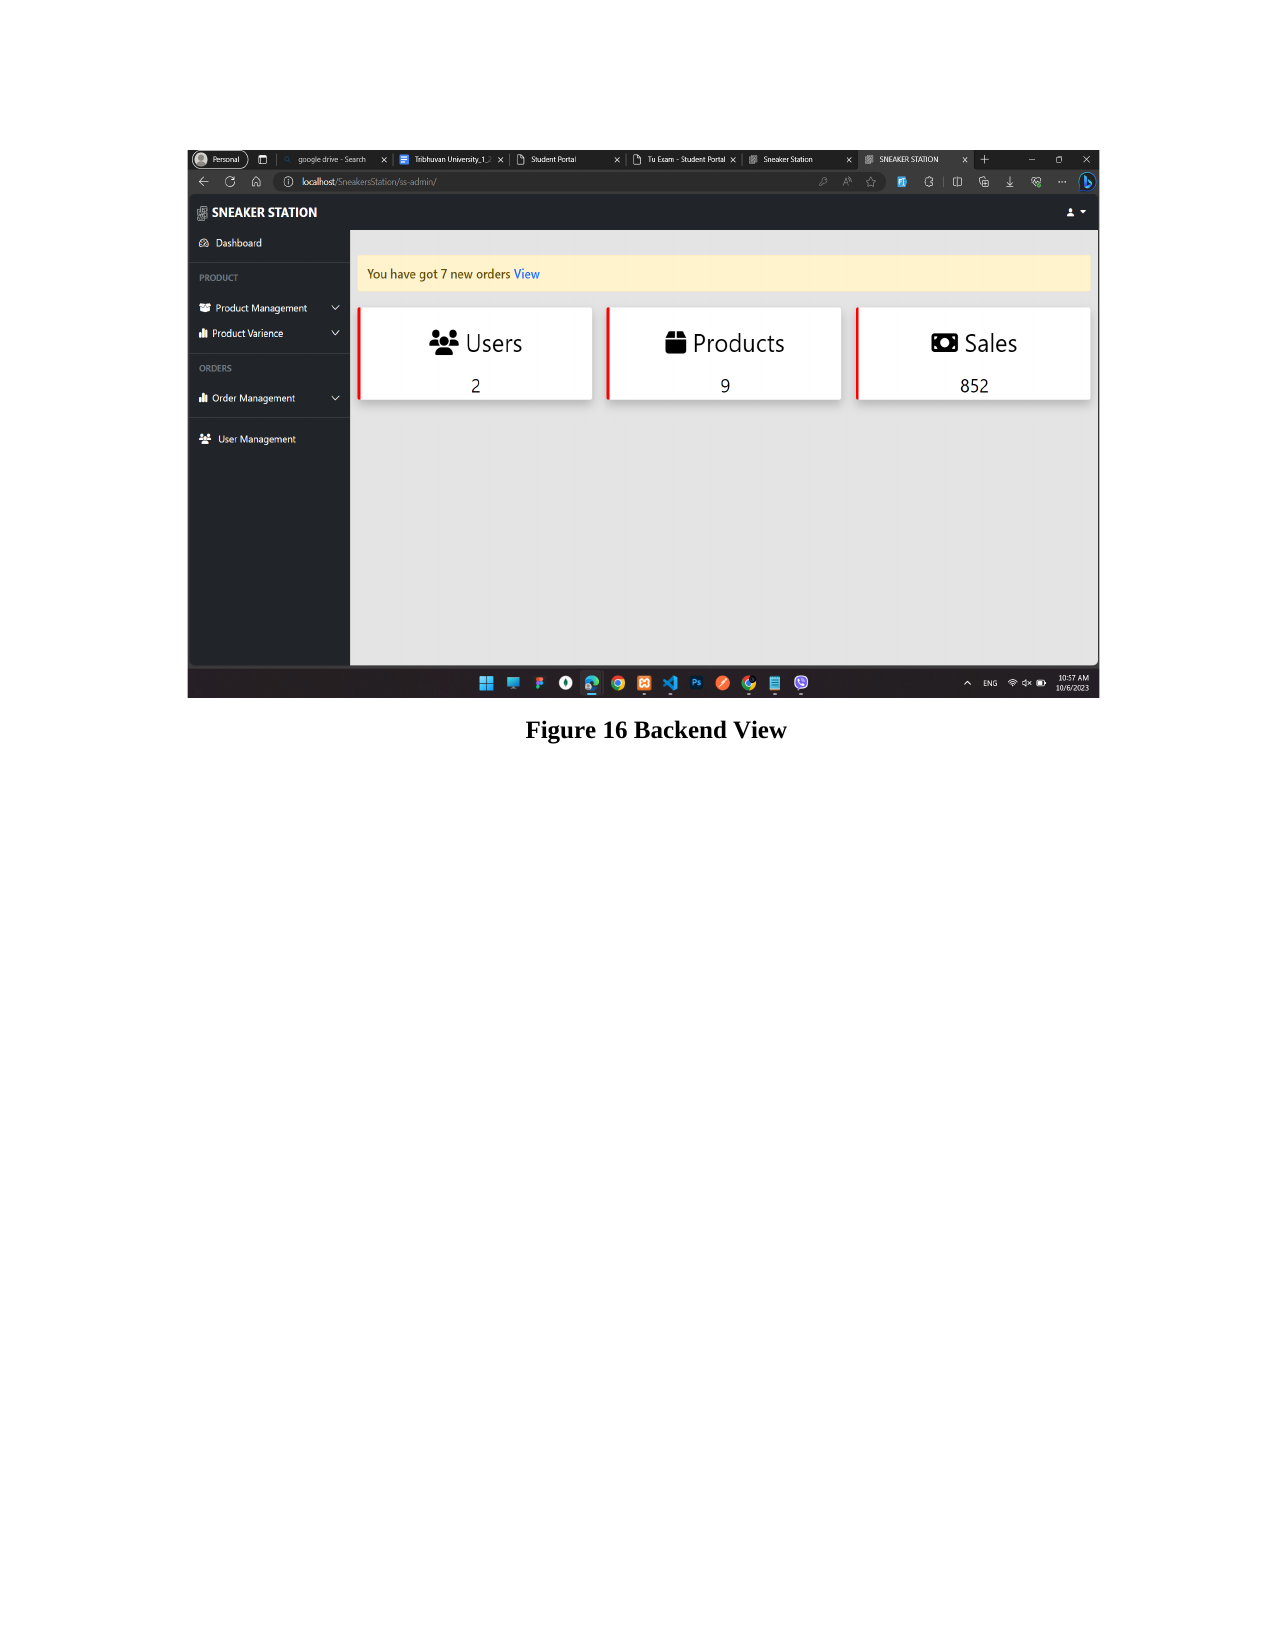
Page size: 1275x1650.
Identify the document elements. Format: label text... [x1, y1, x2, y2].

picture [187, 150, 1100, 698]
text Figure 16 Backend View [187, 715, 1125, 744]
